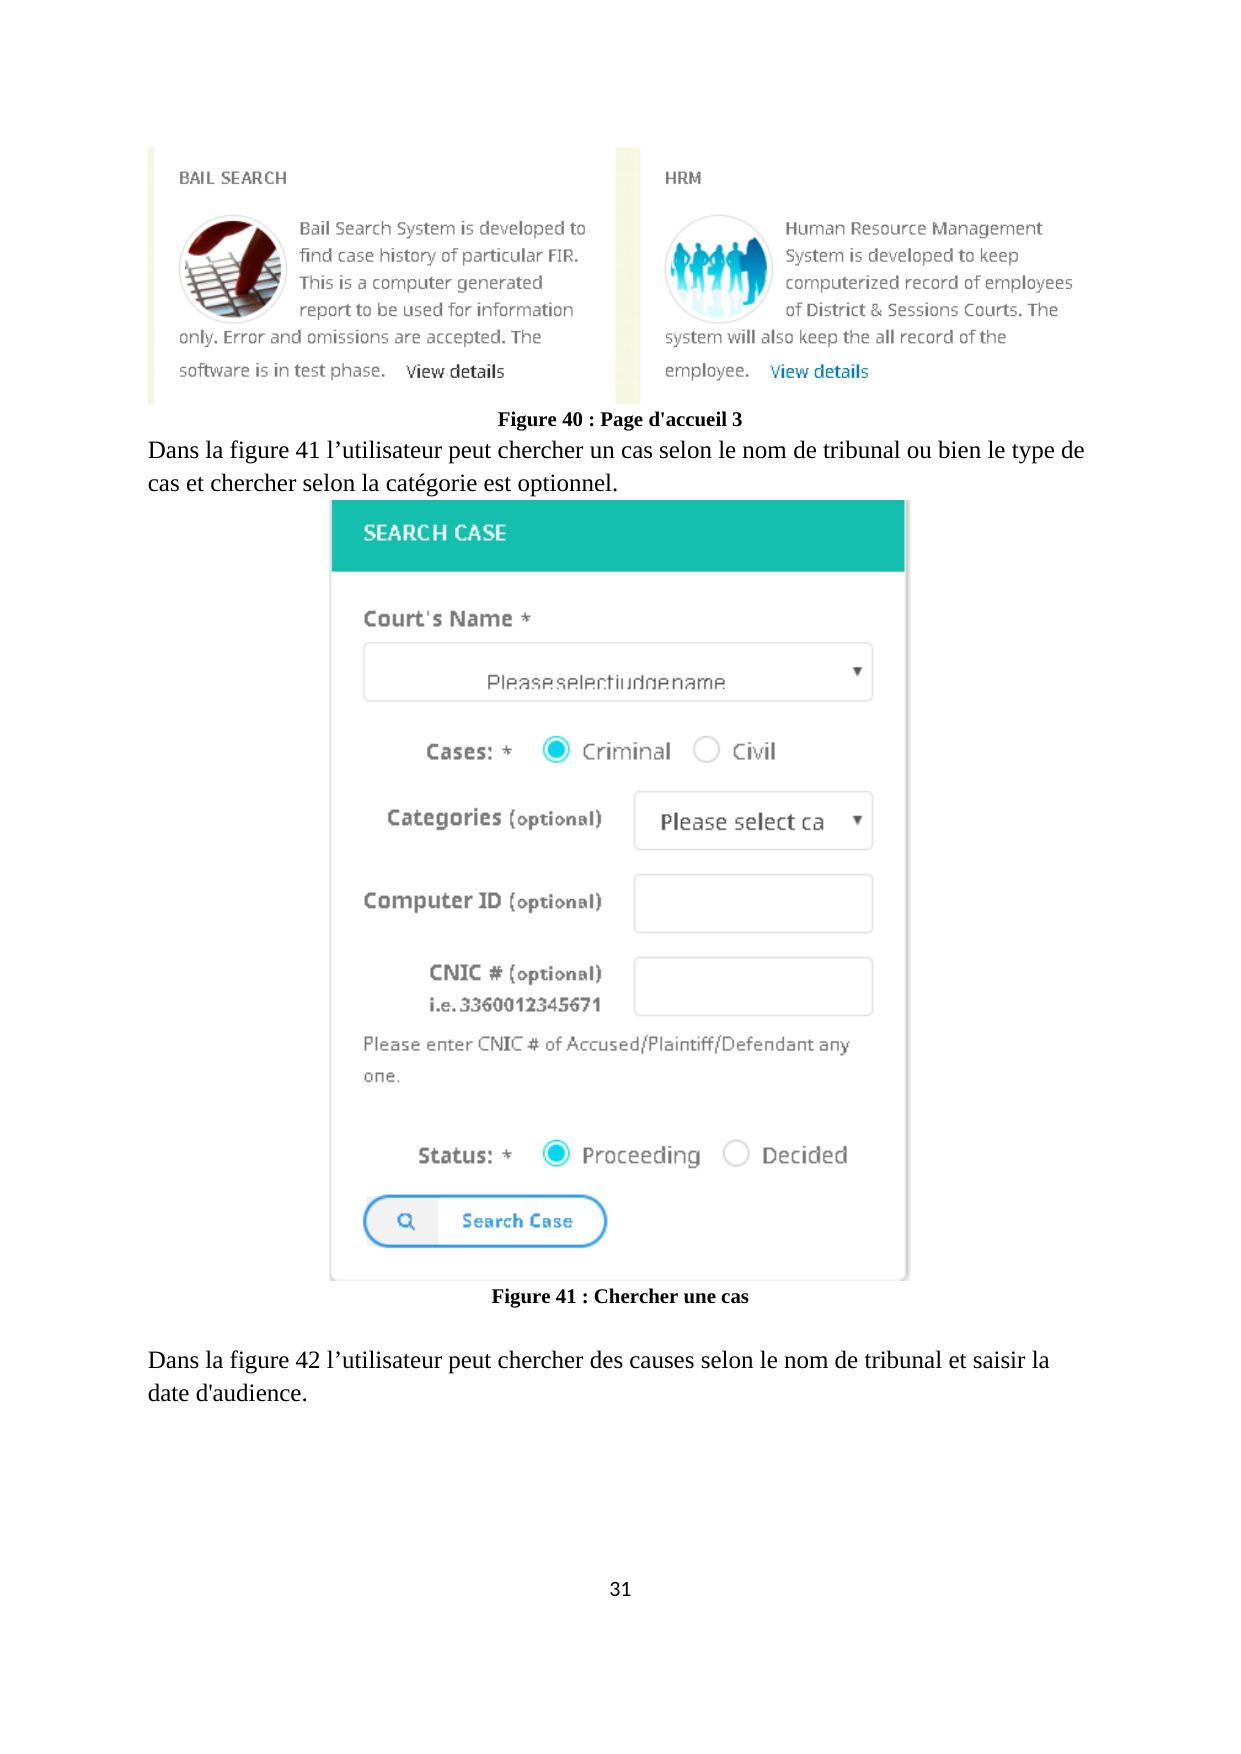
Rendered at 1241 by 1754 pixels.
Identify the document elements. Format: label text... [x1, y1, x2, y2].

text Figure 40 : Page d'accueil 3 [148, 407, 1093, 431]
picture [329, 500, 911, 1281]
text Figure 41 : Chercher une cas [148, 1284, 1093, 1308]
text Dans la figure 42 l’utilisateur peut chercher des causes selon le nom de tribunal et saisir la date d'audience. [148, 1345, 1093, 1407]
picture [147, 147, 1093, 404]
text Dans la figure 41 l’utilisateur peut chercher un cas selon le nom de tribunal ou bien le type de cas et chercher selon la catégorie est optionnel. [148, 435, 1093, 497]
